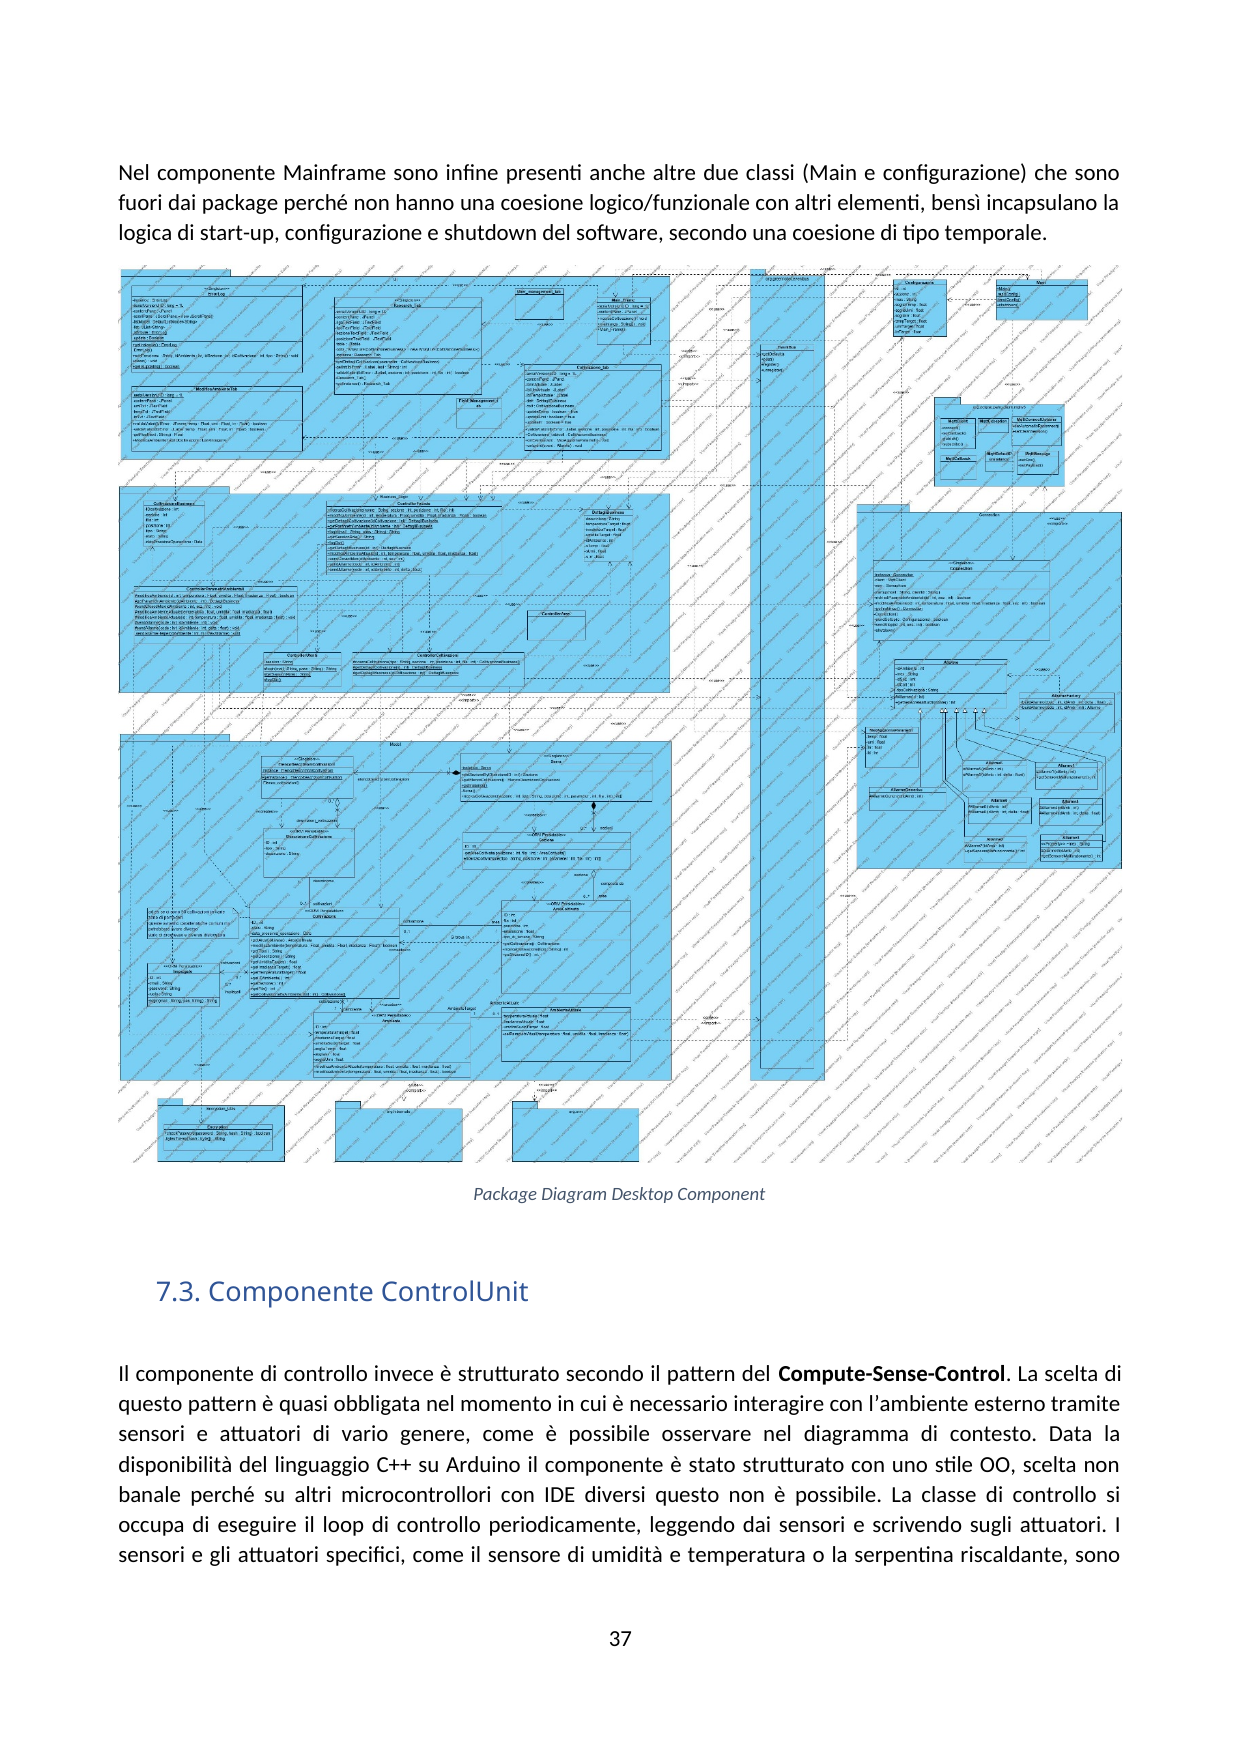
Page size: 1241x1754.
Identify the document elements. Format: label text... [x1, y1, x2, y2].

text Nel componente Mainframe sono infine presenti anche altre due classi (Main e configurazione) che sono fuori dai package perché non hanno una coesione logico/funzionale con altri elementi, bensì incapsulano la logica di start-up, configurazione e shutdown del software, secondo una coesione di tipo temporale. [118, 158, 1122, 246]
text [118, 1359, 1122, 1568]
subtitle 7.3. Componente ControlUnit [156, 1272, 1122, 1309]
picture [118, 265, 1123, 1163]
text Package Diagram Desktop Component [118, 1182, 1122, 1205]
